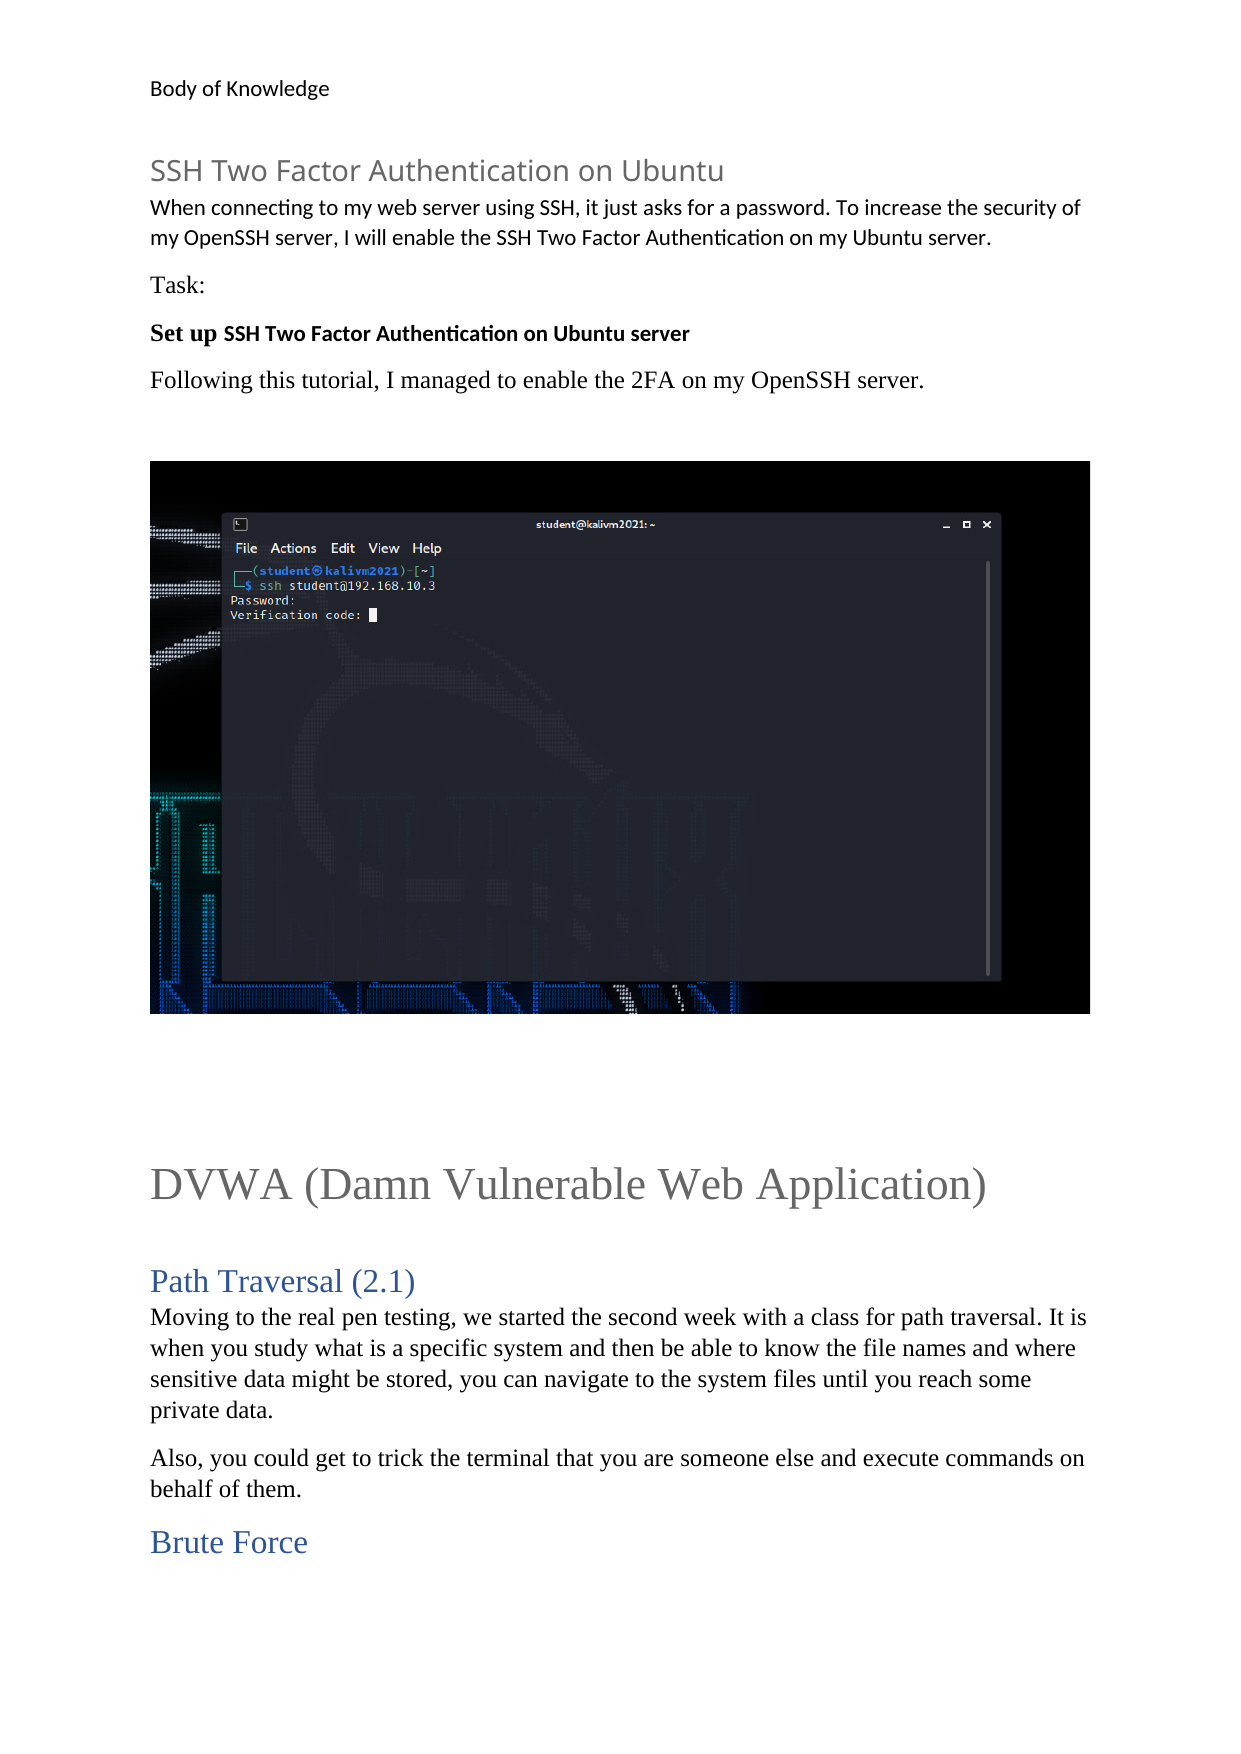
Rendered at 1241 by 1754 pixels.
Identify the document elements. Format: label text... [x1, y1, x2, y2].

text Set up SSH Two Factor Authentication on Ubuntu server [150, 318, 1090, 347]
subtitle Brute Force [150, 1522, 1090, 1560]
text Task: [150, 270, 1090, 299]
text Also, you could get to trick the terminal that you are someone else and execute commands on behalf of them. [150, 1443, 1090, 1503]
text Moving to the real pen testing, we started the second week with a class for path traversal. It is when you study what is a specific system and then be able to know the file names and where sensitive data might be stored, you can navigate to the system files until you reach some private data. [150, 1302, 1090, 1424]
subtitle Path Traversal (2.1) [150, 1261, 1090, 1299]
subtitle SSH Two Factor Authentication on Ubuntu [150, 150, 1090, 190]
subtitle DVWA (Damn Vulnerable Web Application) [150, 1156, 1090, 1209]
text Following this tutorial, I managed to enable the 2FA on my OpenSSH server. [150, 366, 1090, 394]
picture [150, 461, 1091, 1014]
text When connecting to my web server using SSH, it just asks for a password. To increase the security of my OpenSSH server, I will enable the SSH Two Factor Authentication on my Ubuntu server. [150, 193, 1090, 251]
